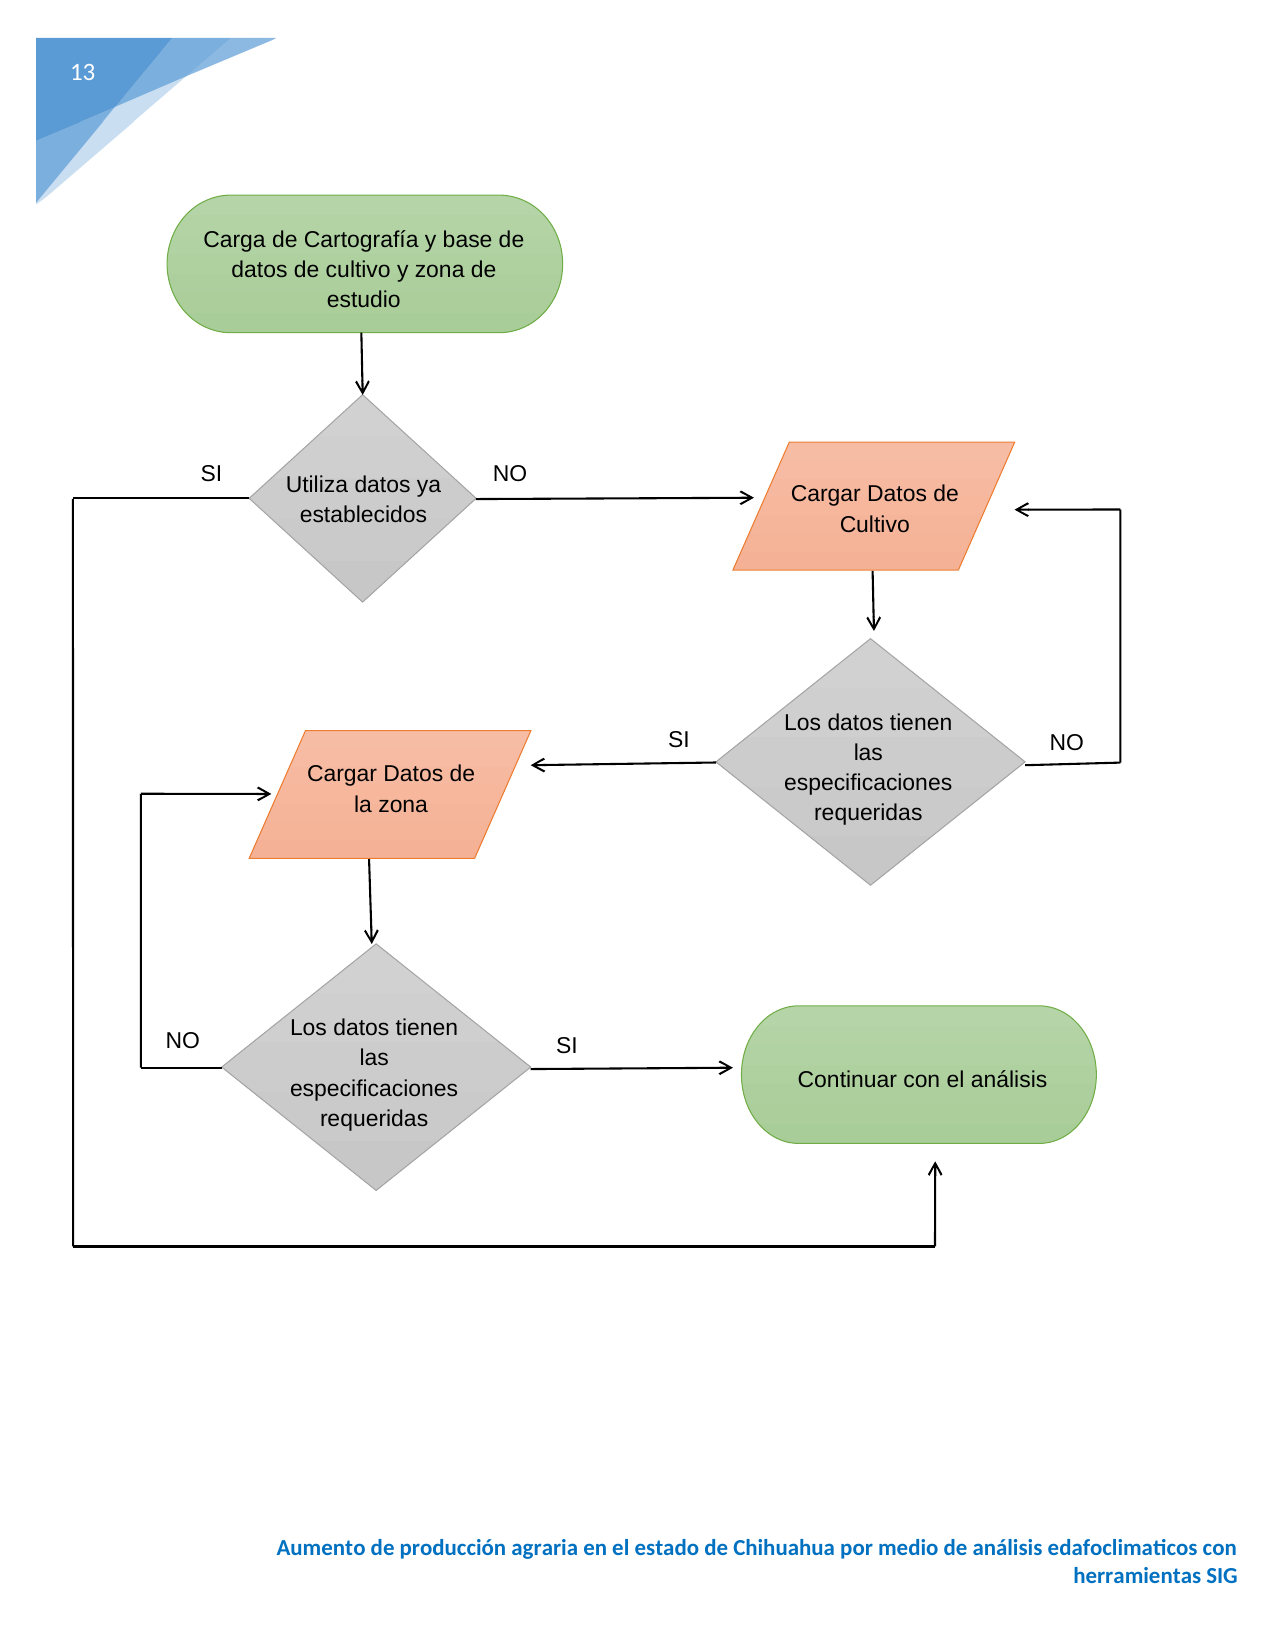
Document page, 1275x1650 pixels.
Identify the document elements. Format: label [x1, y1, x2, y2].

picture [36, 37, 278, 206]
